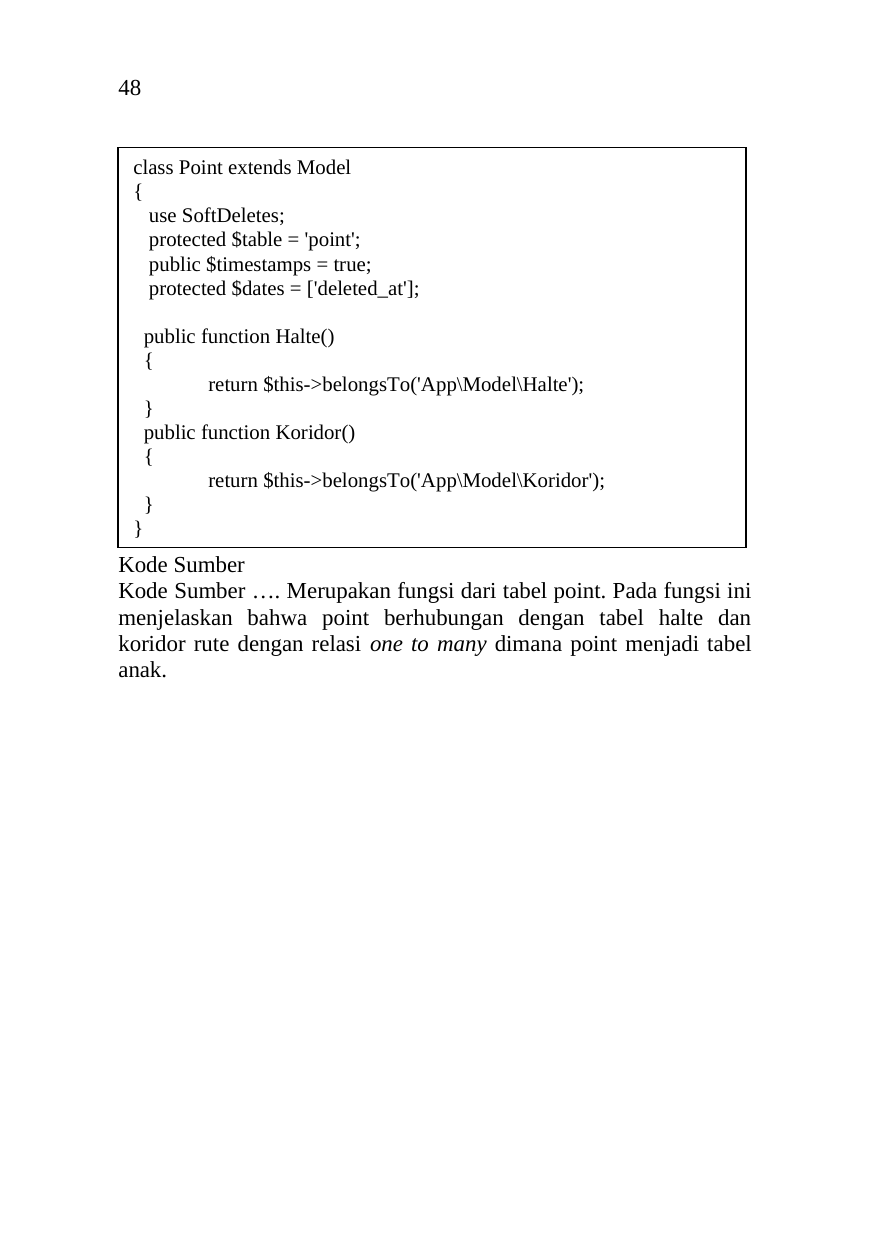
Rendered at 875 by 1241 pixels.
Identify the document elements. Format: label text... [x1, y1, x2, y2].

text Kode Sumber [118, 148, 752, 577]
text Kode Sumber …. Merupakan fungsi dari tabel point. Pada fungsi ini menjelaskan bahwa point berhubungan dengan tabel halte dan koridor rute dengan relasi one to many dimana point menjadi tabel anak. [118, 577, 752, 683]
